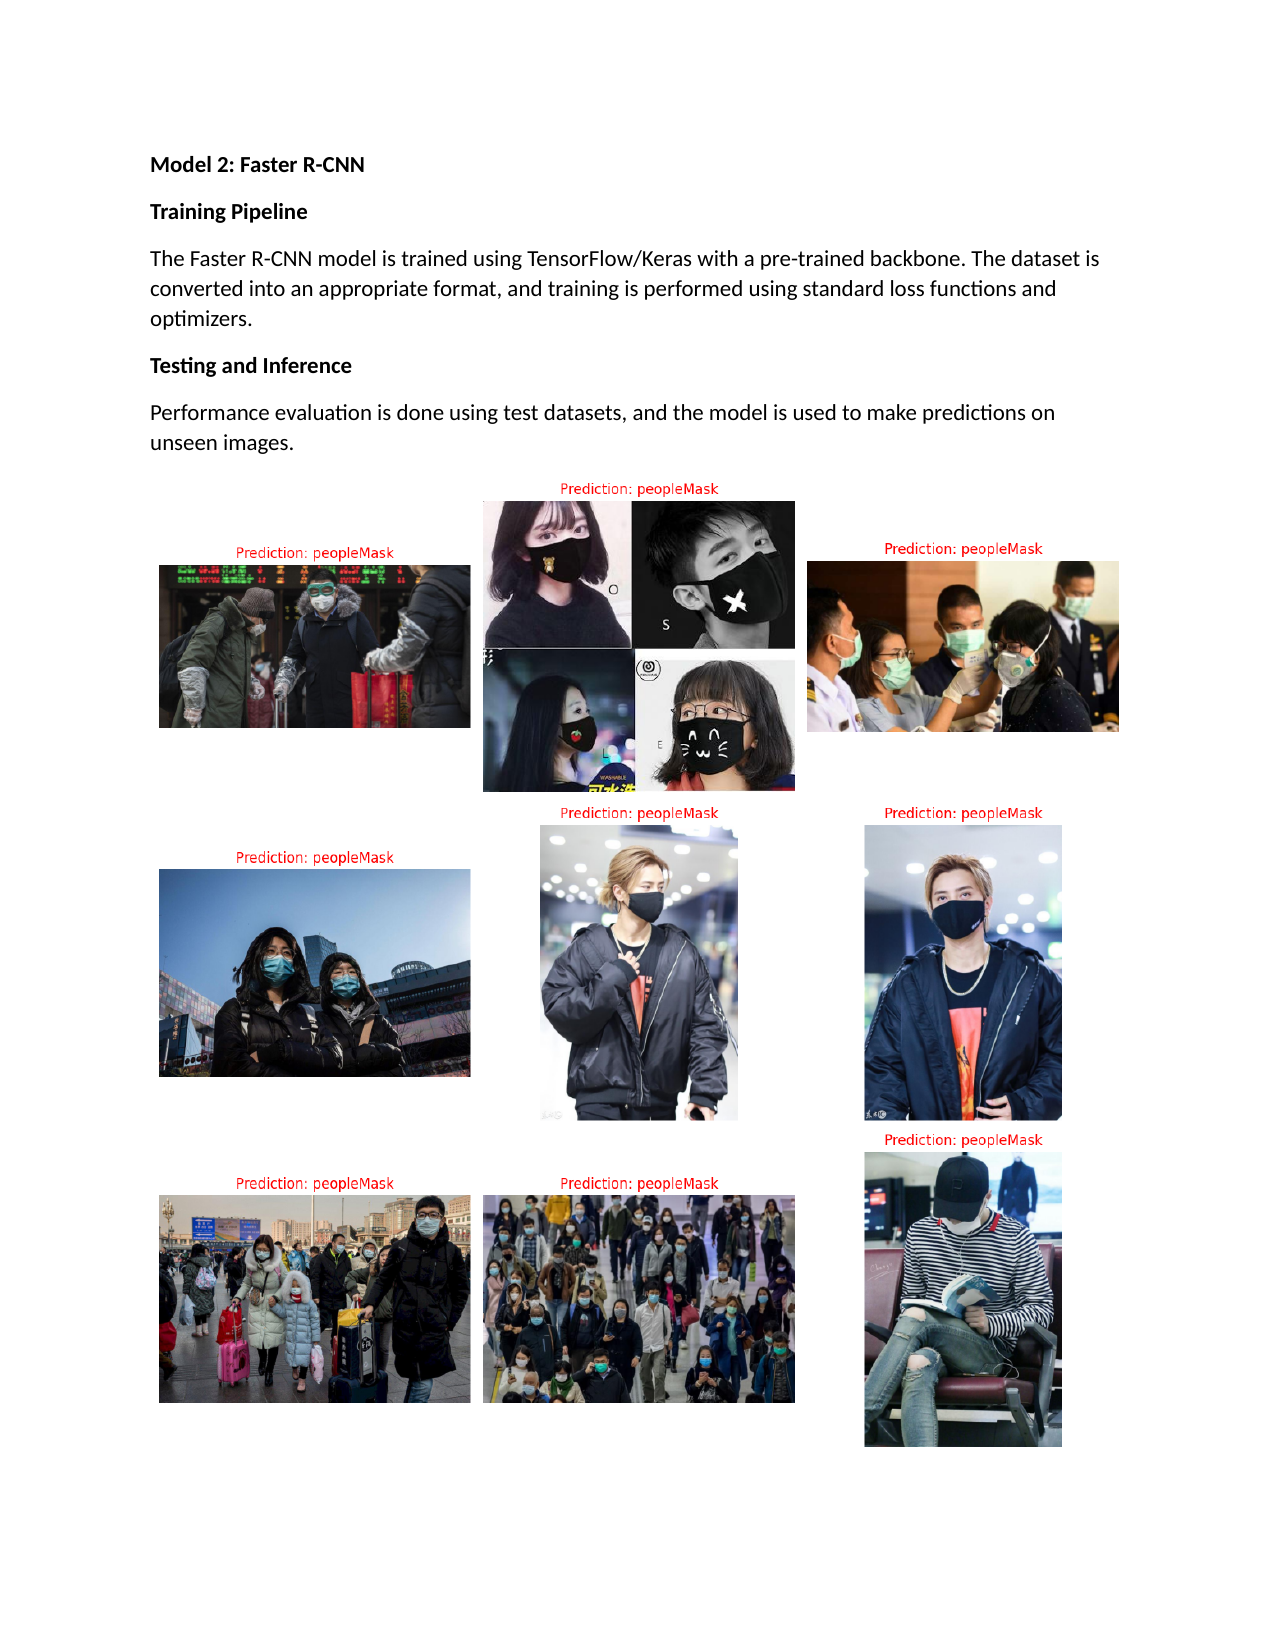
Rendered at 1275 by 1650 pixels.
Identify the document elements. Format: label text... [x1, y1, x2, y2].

text Performance evaluation is done using test datasets, and the model is used to make predictions on unseen images. [150, 398, 1125, 456]
text Testing and Inference [150, 351, 1125, 379]
text Model 2: Faster R-CNN [150, 150, 1125, 178]
text Training Pipeline [150, 197, 1125, 225]
text The Faster R-CNN model is trained using TensorFlow/Keras with a pre-trained backbone. The dataset is converted into an appropriate format, and training is performed using standard loss functions and optimizers. [150, 244, 1125, 332]
picture [150, 475, 1125, 1455]
